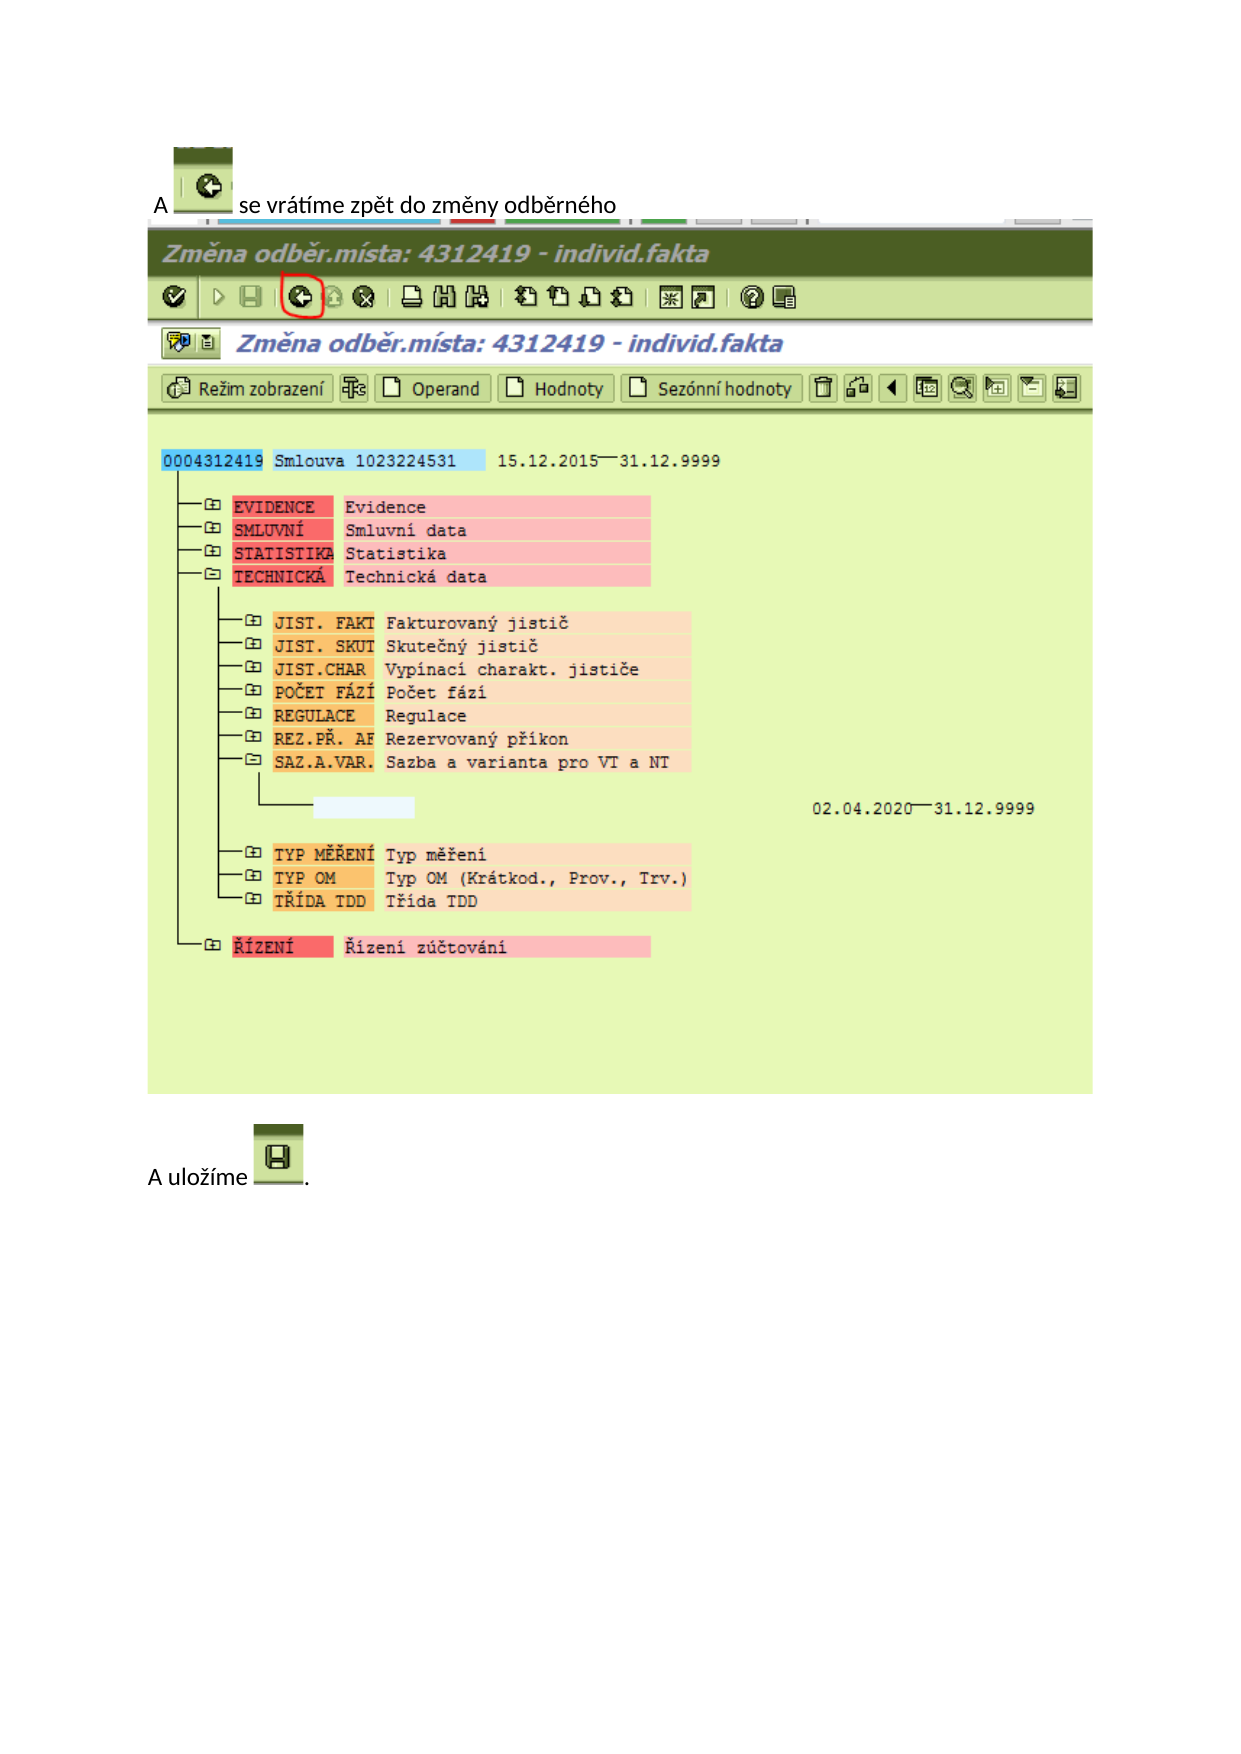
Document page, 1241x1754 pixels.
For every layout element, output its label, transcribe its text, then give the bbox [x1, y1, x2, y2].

picture [147, 219, 1093, 1094]
text A uložíme . [148, 1124, 1093, 1191]
picture [173, 147, 233, 214]
text A se vrátíme zpět do změny odběrného [148, 148, 1093, 219]
picture [253, 1124, 304, 1185]
